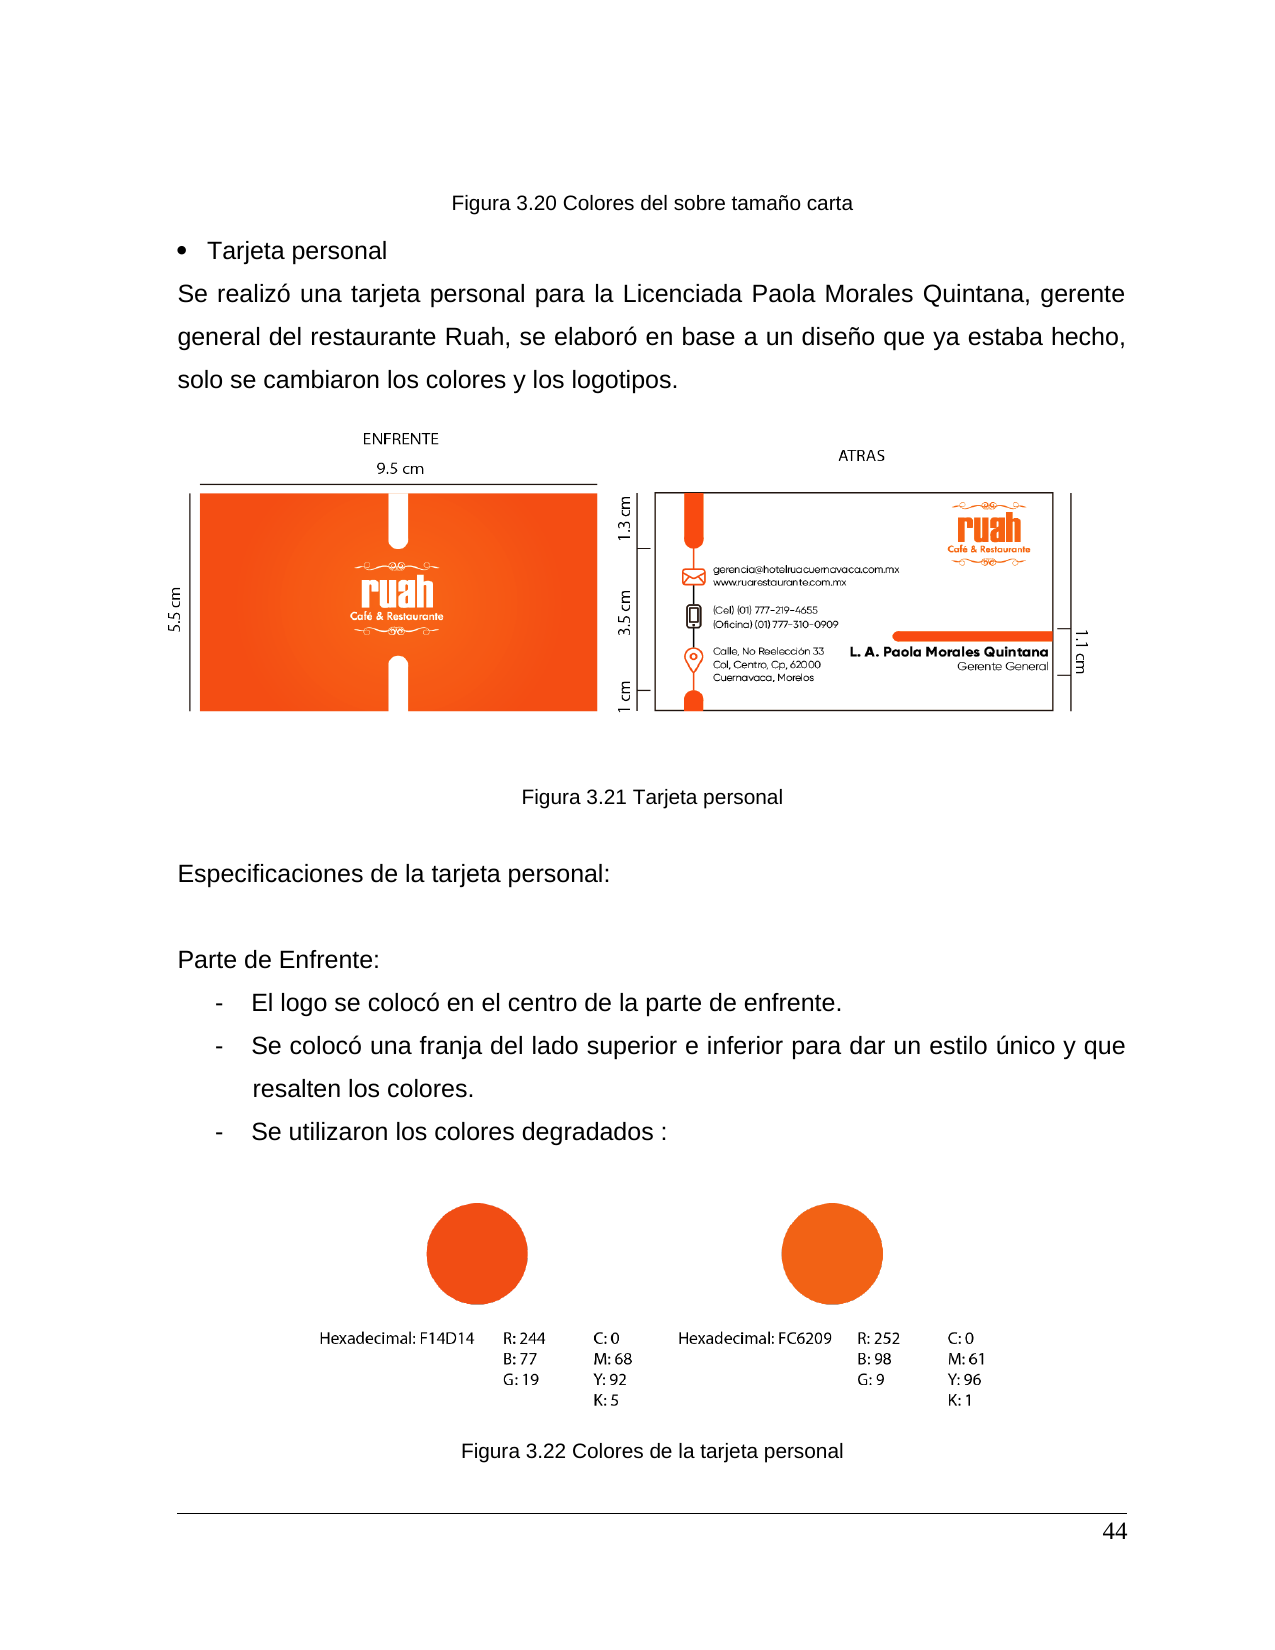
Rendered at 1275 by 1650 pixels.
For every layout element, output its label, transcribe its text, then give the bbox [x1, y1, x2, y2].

list Se colocó una franja del lado superior e inferior para dar un estilo único y que resalten los colores. [215, 1031, 1127, 1103]
list Se utilizaron los colores degradados : [215, 1117, 1127, 1146]
list Tarjeta personal [177, 236, 1127, 264]
text Se realizó una tarjeta personal para la Licenciada Paola Morales Quintana, gerente general del restaurante Ruah, se elaboró en base a un diseño que ya estaba hecho, solo se cambiaron los colores y los logotipos. [177, 279, 1127, 394]
picture [165, 430, 1091, 714]
text Parte de Enfrente: [177, 945, 1127, 974]
picture [319, 1203, 986, 1410]
text Especificaciones de la tarjeta personal: [177, 859, 1127, 887]
list El logo se colocó en el centro de la parte de enfrente. [215, 988, 1127, 1017]
